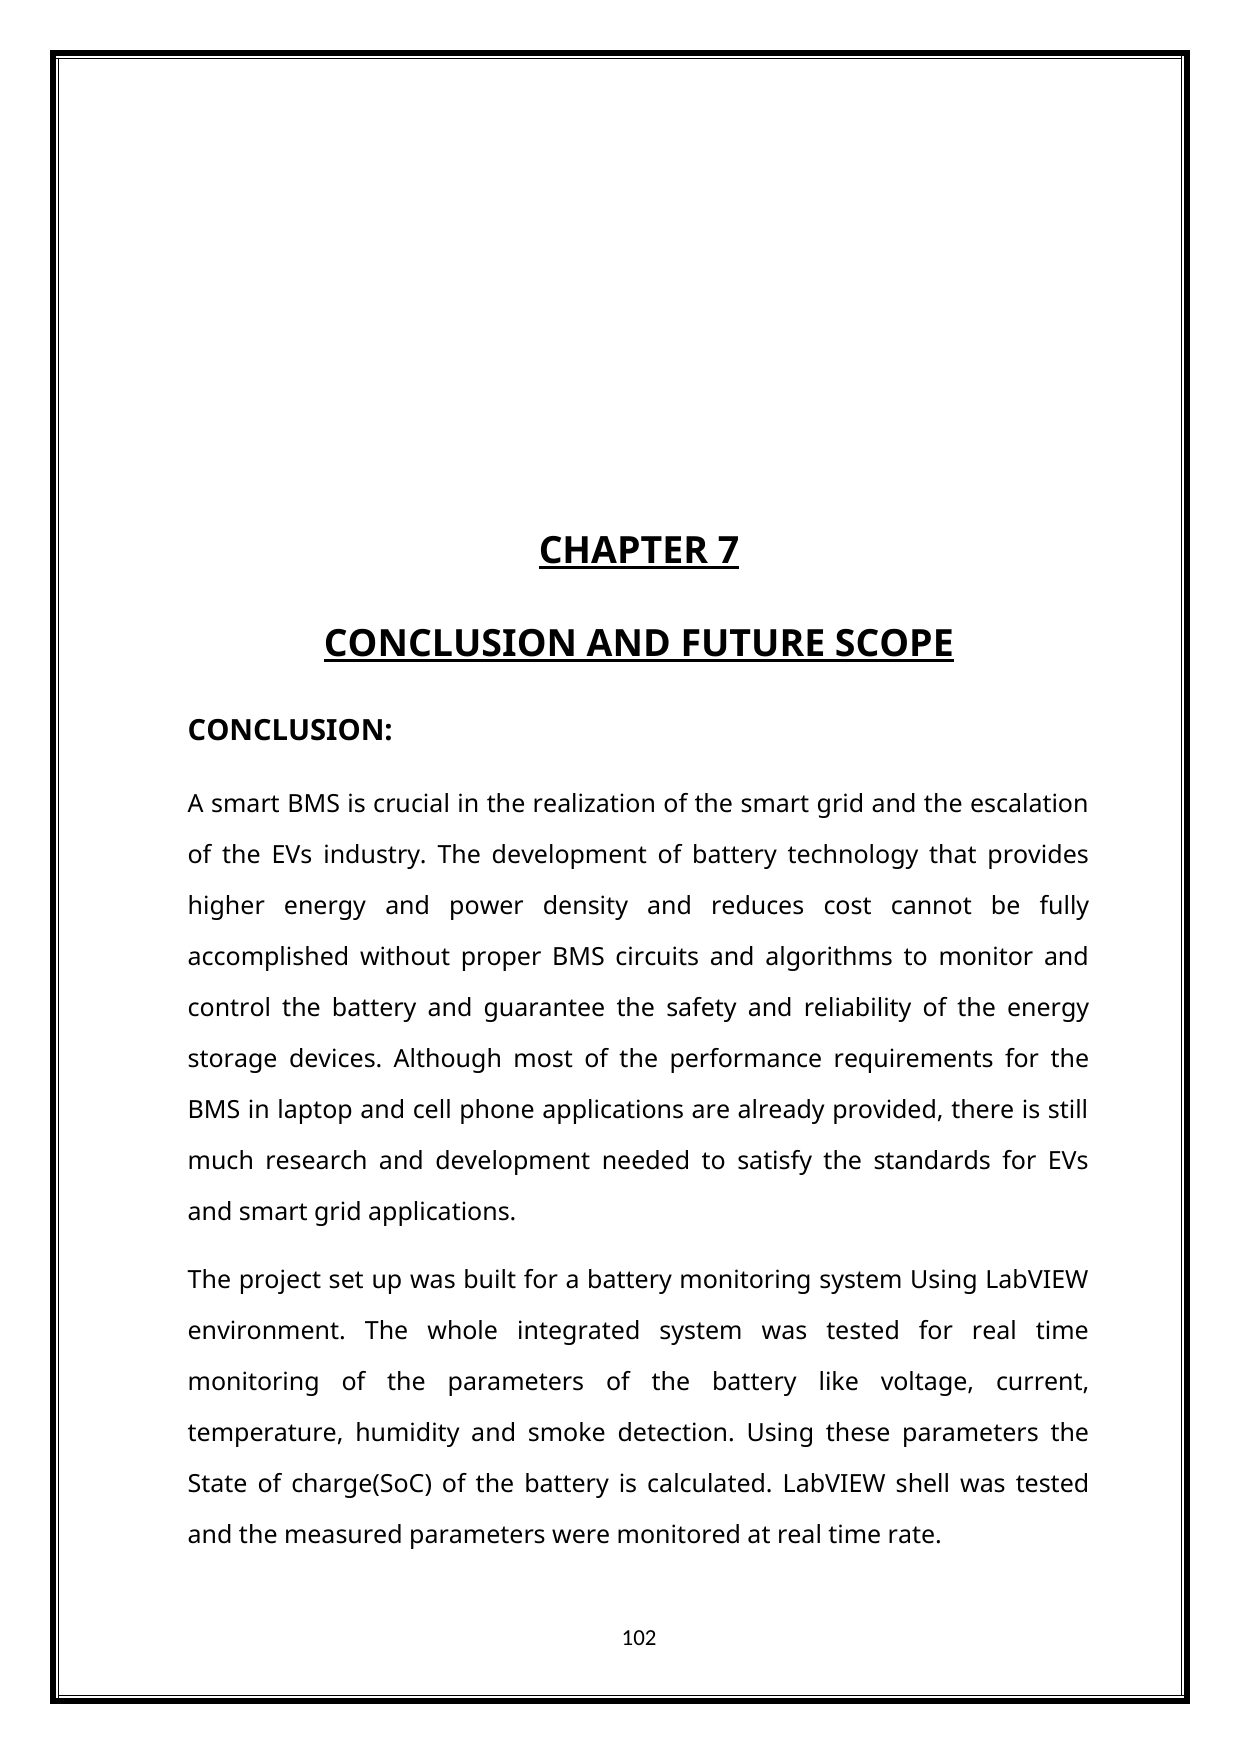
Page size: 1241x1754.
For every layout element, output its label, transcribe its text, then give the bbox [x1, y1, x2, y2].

text The project set up was built for a battery monitoring system Using LabVIEW environment. The whole integrated system was tested for real time monitoring of the parameters of the battery like voltage, current, temperature, humidity and smoke detection. Using these parameters the State of charge(SoC) of the battery is calculated. LabVIEW shell was tested and the measured parameters were monitored at real time rate. [187, 1262, 1090, 1551]
text A smart BMS is crucial in the realization of the smart grid and the escalation of the EVs industry. The development of battery technology that provides higher energy and power density and reduces cost cannot be fully accomplished without proper BMS circuits and algorithms to monitor and control the battery and guarantee the safety and reliability of the energy storage devices. Although most of the performance requirements for the BMS in laptop and cell phone applications are already provided, there is still much research and development needed to satisfy the standards for EVs and smart grid applications. [187, 786, 1090, 1228]
text CONCLUSION AND FUTURE SCOPE [187, 616, 1090, 667]
text CHAPTER 7 [187, 523, 1090, 574]
text CONCLUSION: [187, 709, 1090, 749]
